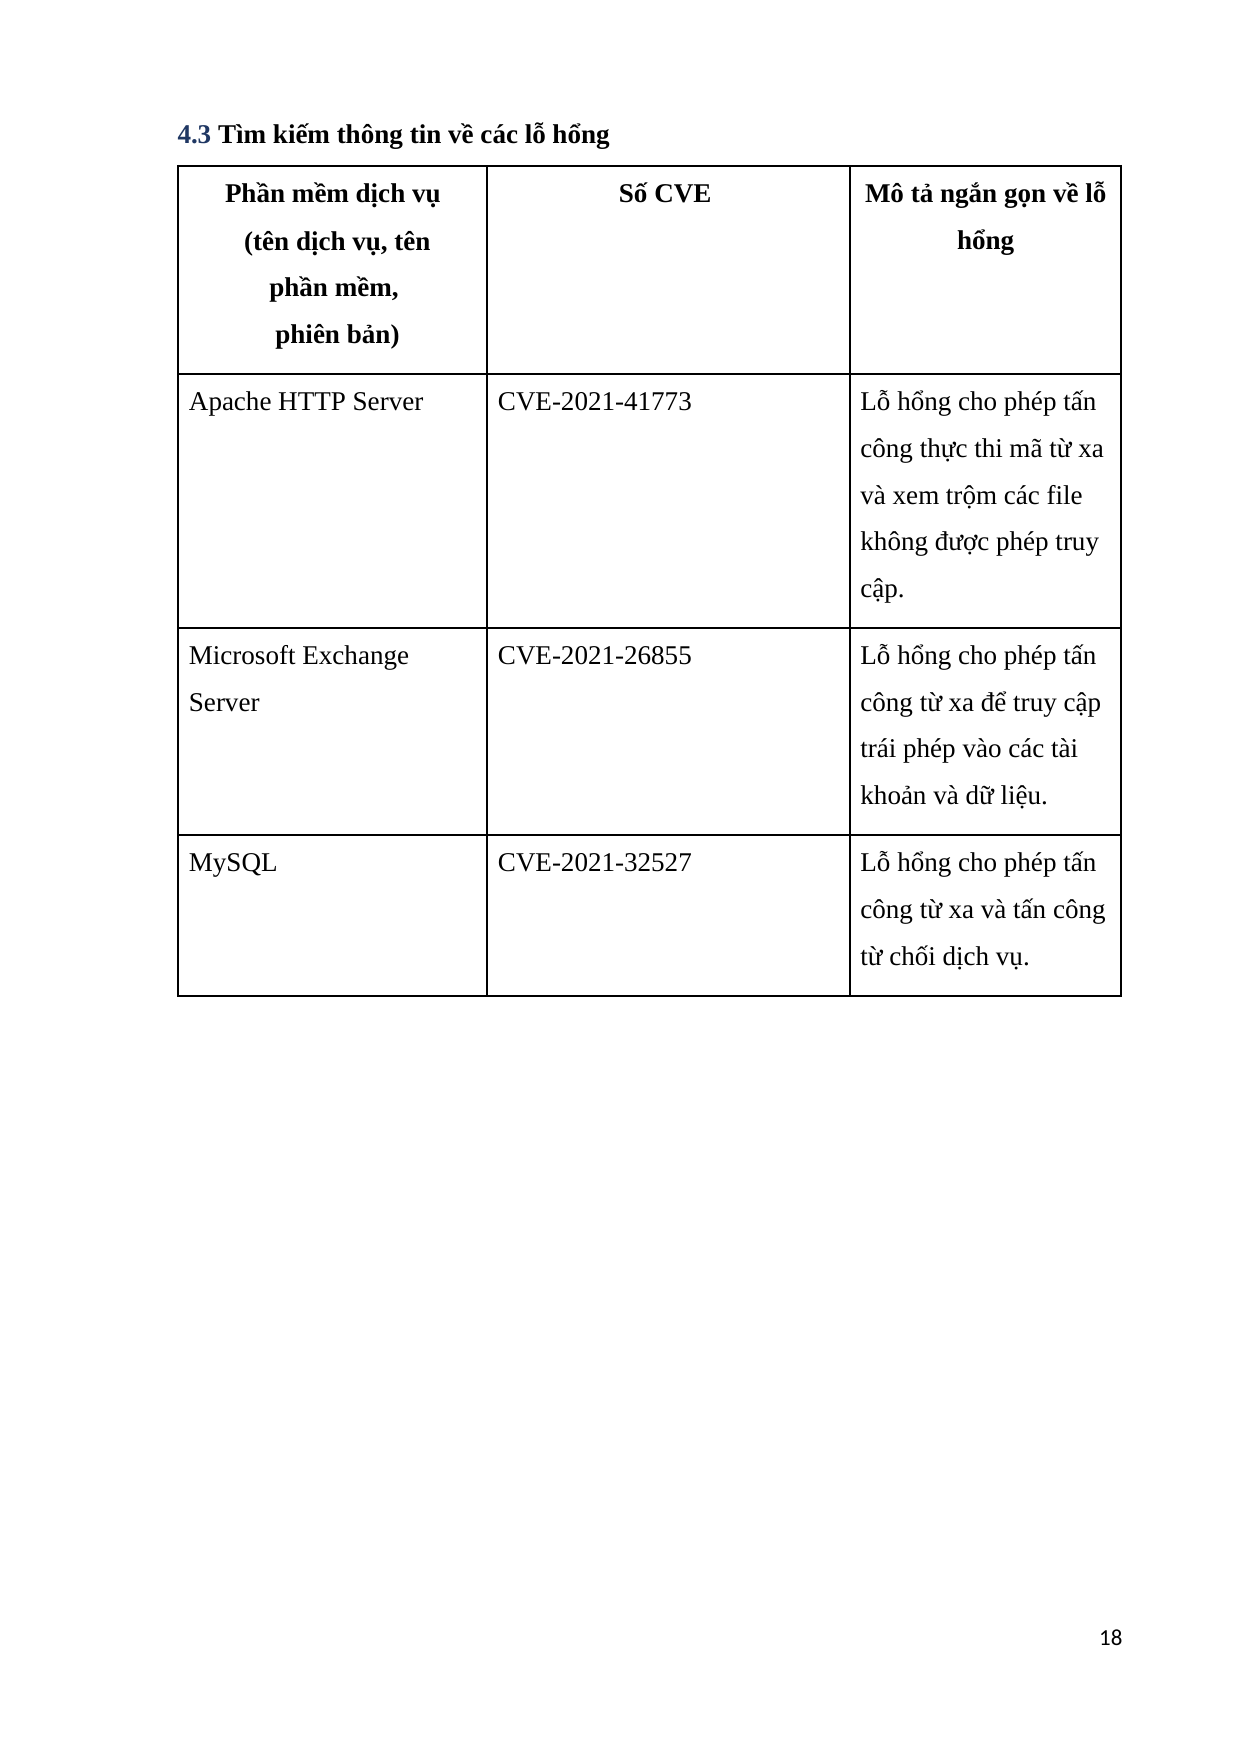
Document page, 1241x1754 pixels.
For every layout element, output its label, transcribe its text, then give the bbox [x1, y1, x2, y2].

table_cell Lỗ hổng cho phép tấn công thực thi mã từ xa và xem trộm các file không được phép truy cập. [851, 375, 1120, 627]
table_cell Lỗ hổng cho phép tấn công từ xa và tấn công từ chối dịch vụ. [851, 836, 1120, 994]
table_cell CVE-2021-26855 [488, 629, 849, 834]
table_cell MySQL [179, 836, 486, 994]
table_cell Apache HTTP Server [179, 375, 486, 627]
table_cell CVE-2021-41773 [488, 375, 849, 627]
table_cell Microsoft Exchange Server [179, 629, 486, 834]
table_header Mô tả ngắn gọn về lỗ hổng [851, 167, 1120, 373]
subtitle 4.3 Tìm kiếm thông tin về các lỗ hổng [177, 118, 1122, 149]
table_cell CVE-2021-32527 [488, 836, 849, 994]
table_cell Lỗ hổng cho phép tấn công từ xa để truy cập trái phép vào các tài khoản và dữ liệu. [851, 629, 1120, 834]
table_header Phần mềm dịch vụ (tên dịch vụ, tên phần mềm, phiên bản) [179, 167, 486, 373]
table_header Số CVE [488, 167, 849, 373]
